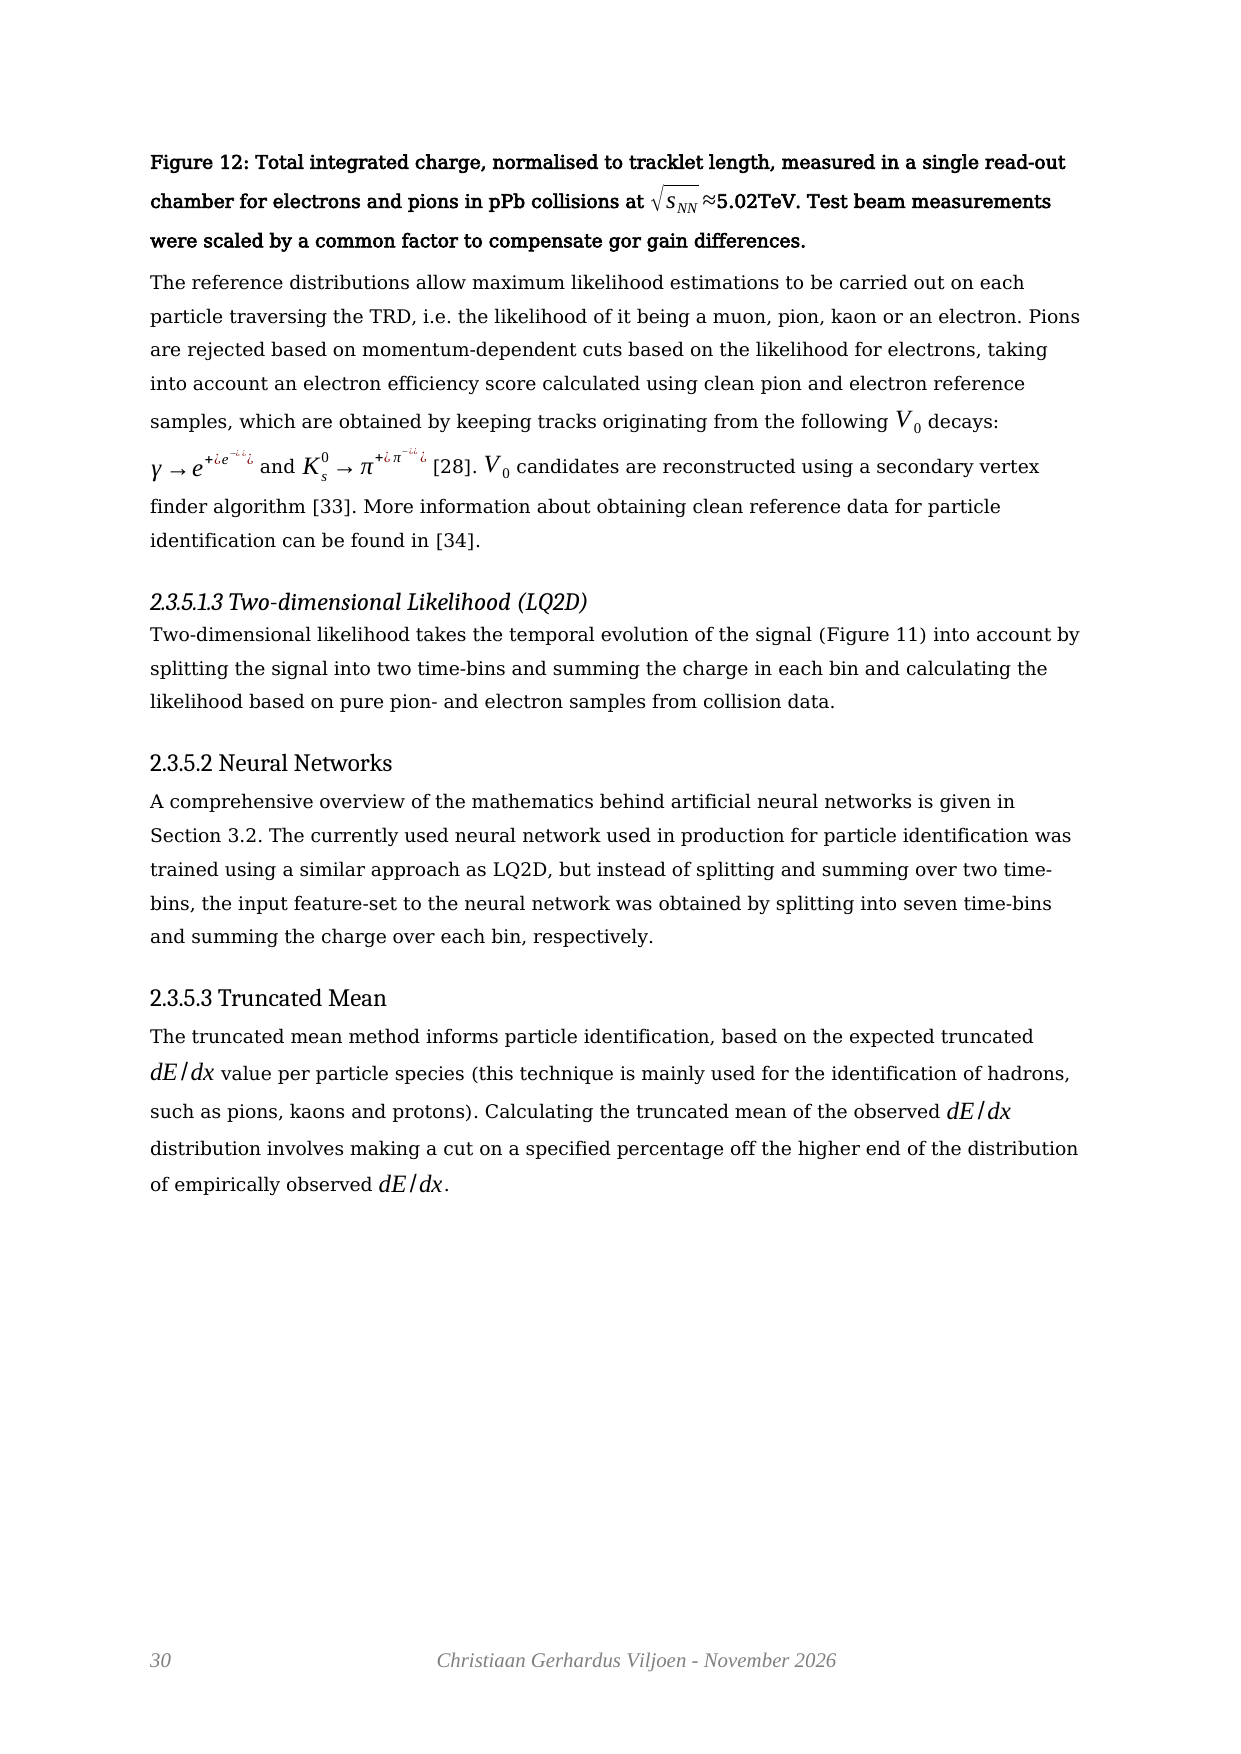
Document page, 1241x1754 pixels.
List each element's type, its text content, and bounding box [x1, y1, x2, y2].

text The truncated mean method informs particle identification, based on the expected truncated value per particle species (this technique is mainly used for the identification of hadrons, such as pions, kaons and protons). Calculating the truncated mean of the observed distribution involves making a cut on a specified percentage off the higher end of the distribution of empirically observed . [150, 1025, 1090, 1198]
text Two-dimensional likelihood takes the temporal evolution of the signal (Figure 10) into account by splitting the signal into two time-bins and summing the charge in each bin and calculating the likelihood based on pure pion- and electron samples from collision data. [150, 623, 1090, 713]
text The reference distributions allow maximum likelihood estimations to be carried out on each particle traversing the TRD, i.e. the likelihood of it being a muon, pion, kaon or an electron. Pions are rejected based on momentum-dependent cuts based on the likelihood for electrons, taking into account an electron efficiency score calculated using clean pion and electron reference samples, which are obtained by keeping tracks originating from the following decays: and . candidates are reconstructed using a secondary vertex finder algorithm . More information about obtaining clean reference data for particle identification can be found in . [150, 271, 1090, 551]
subtitle Two-dimensional Likelihood (LQ2D) [150, 588, 1090, 616]
text A comprehensive overview of the mathematics behind artificial neural networks is given in Section 3.2. The currently used neural network used in production for particle identification was trained using a similar approach as LQ2D, but instead of splitting and summing over two time-bins, the input feature-set to the neural network was obtained by splitting into seven time-bins and summing the charge over each bin, respectively. [150, 790, 1090, 948]
subtitle Neural Networks [150, 749, 1090, 778]
subtitle Truncated Mean [150, 984, 1090, 1013]
